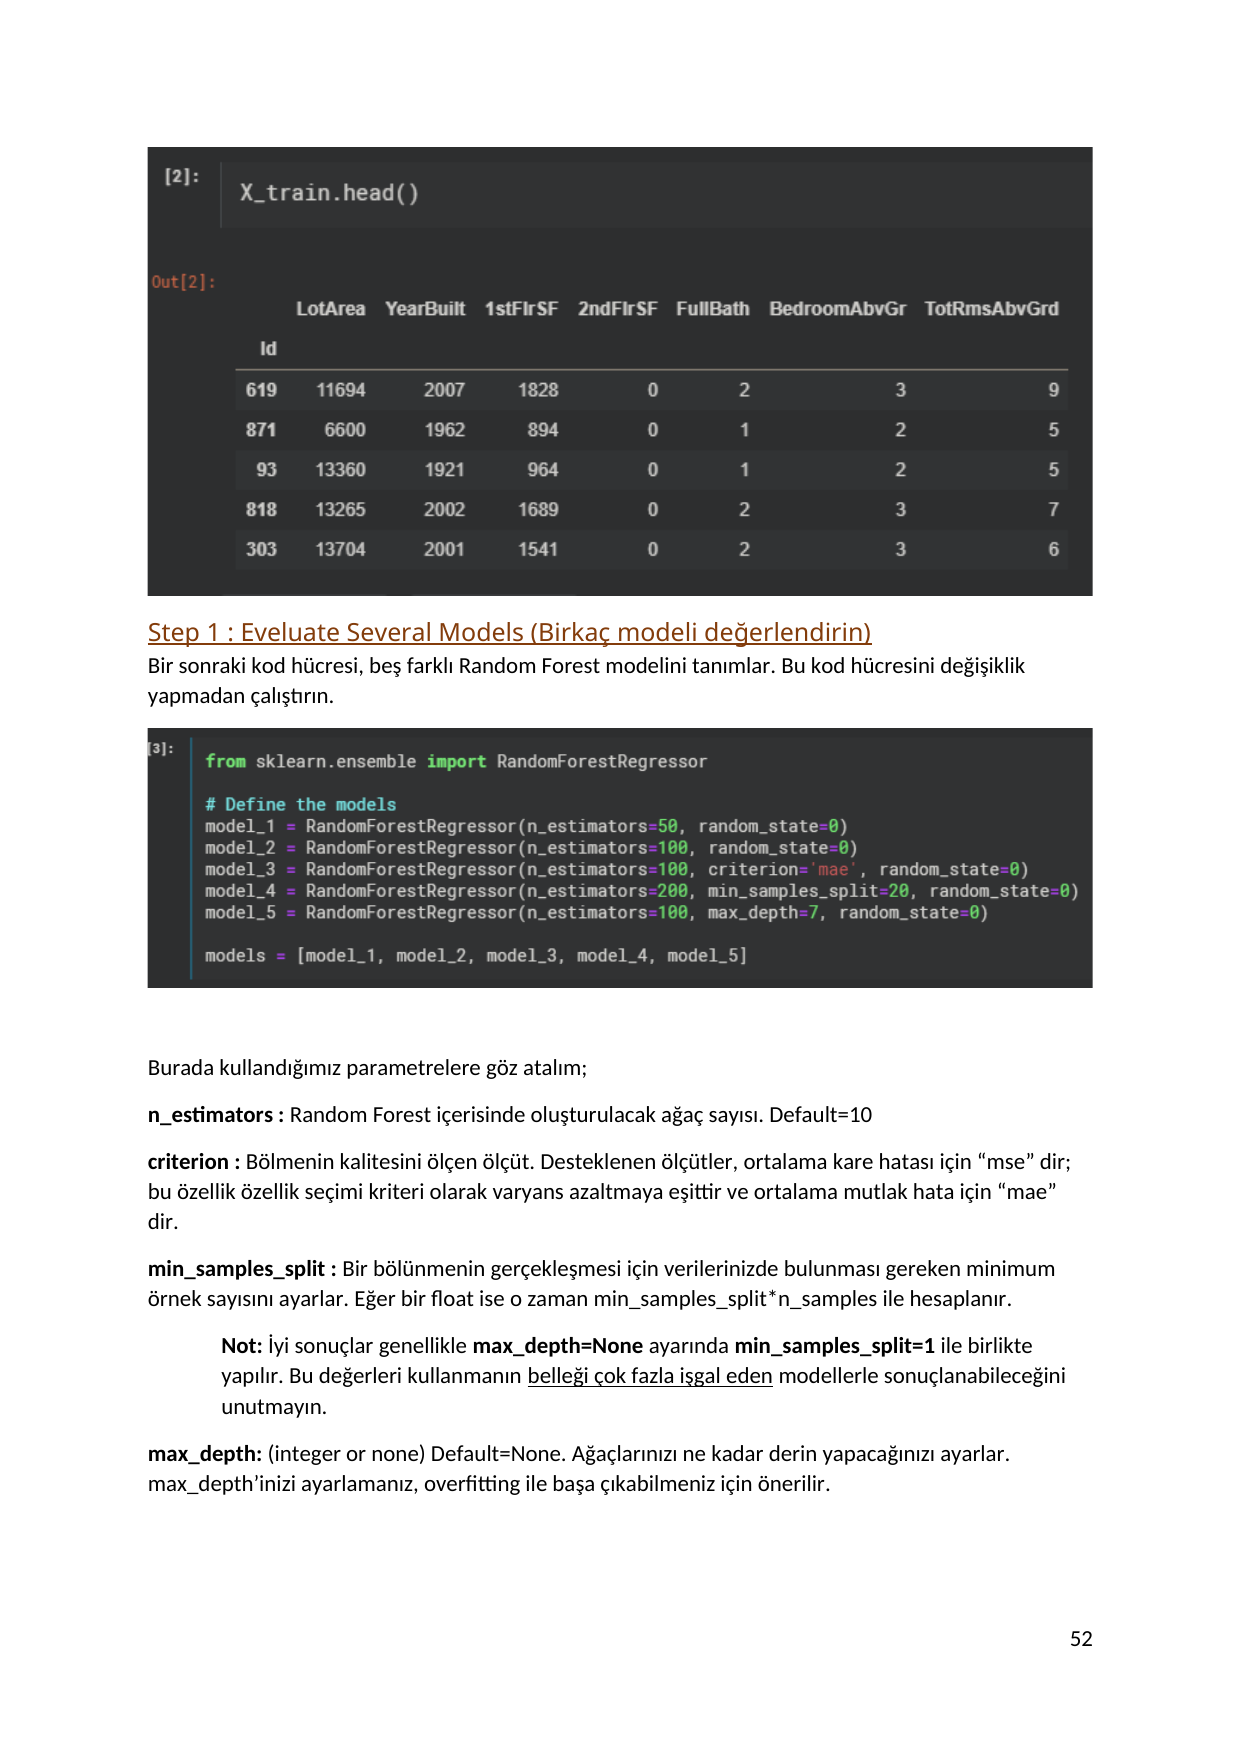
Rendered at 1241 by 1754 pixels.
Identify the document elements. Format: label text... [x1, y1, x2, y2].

subtitle Step 1 : Eveluate Several Models (Birkaç modeli değerlendirin) [148, 614, 1093, 648]
text criterion : Bölmenin kalitesini ölçen ölçüt. Desteklenen ölçütler, ortalama kare hatası için “mse” dir; bu özellik özellik seçimi kriteri olarak varyans azaltmaya eşittir ve ortalama mutlak hata için “mae” dir. [148, 1147, 1093, 1236]
text n_estimators : Random Forest içerisinde oluşturulacak ağaç sayısı. Default=10 [148, 1100, 1093, 1128]
picture [147, 728, 1093, 988]
text max_depth: (integer or none) Default=None. Ağaçlarınızı ne kadar derin yapacağınızı ayarlar. max_depth’inizi ayarlamanız, overfitting ile başa çıkabilmeniz için önerilir. [148, 1439, 1093, 1497]
text Burada kullandığımız parametrelere göz atalım; [148, 1053, 1093, 1081]
picture [147, 147, 1093, 596]
text min_samples_split : Bir bölünmenin gerçekleşmesi için verilerinizde bulunması gereken minimum örnek sayısını ayarlar. Eğer bir float ise o zaman min_samples_split*n_samples ile hesaplanır. [148, 1254, 1093, 1313]
text Bir sonraki kod hücresi, beş farklı Random Forest modelini tanımlar. Bu kod hücresini değişiklik yapmadan çalıştırın. [148, 651, 1093, 709]
text Not: İyi sonuçlar genellikle max_depth=None ayarında min_samples_split=1 ile birlikte yapılır. Bu değerleri kullanmanın belleği çok fazla işgal eden modellerle sonuçlanabileceğini unutmayın. [221, 1331, 1093, 1420]
